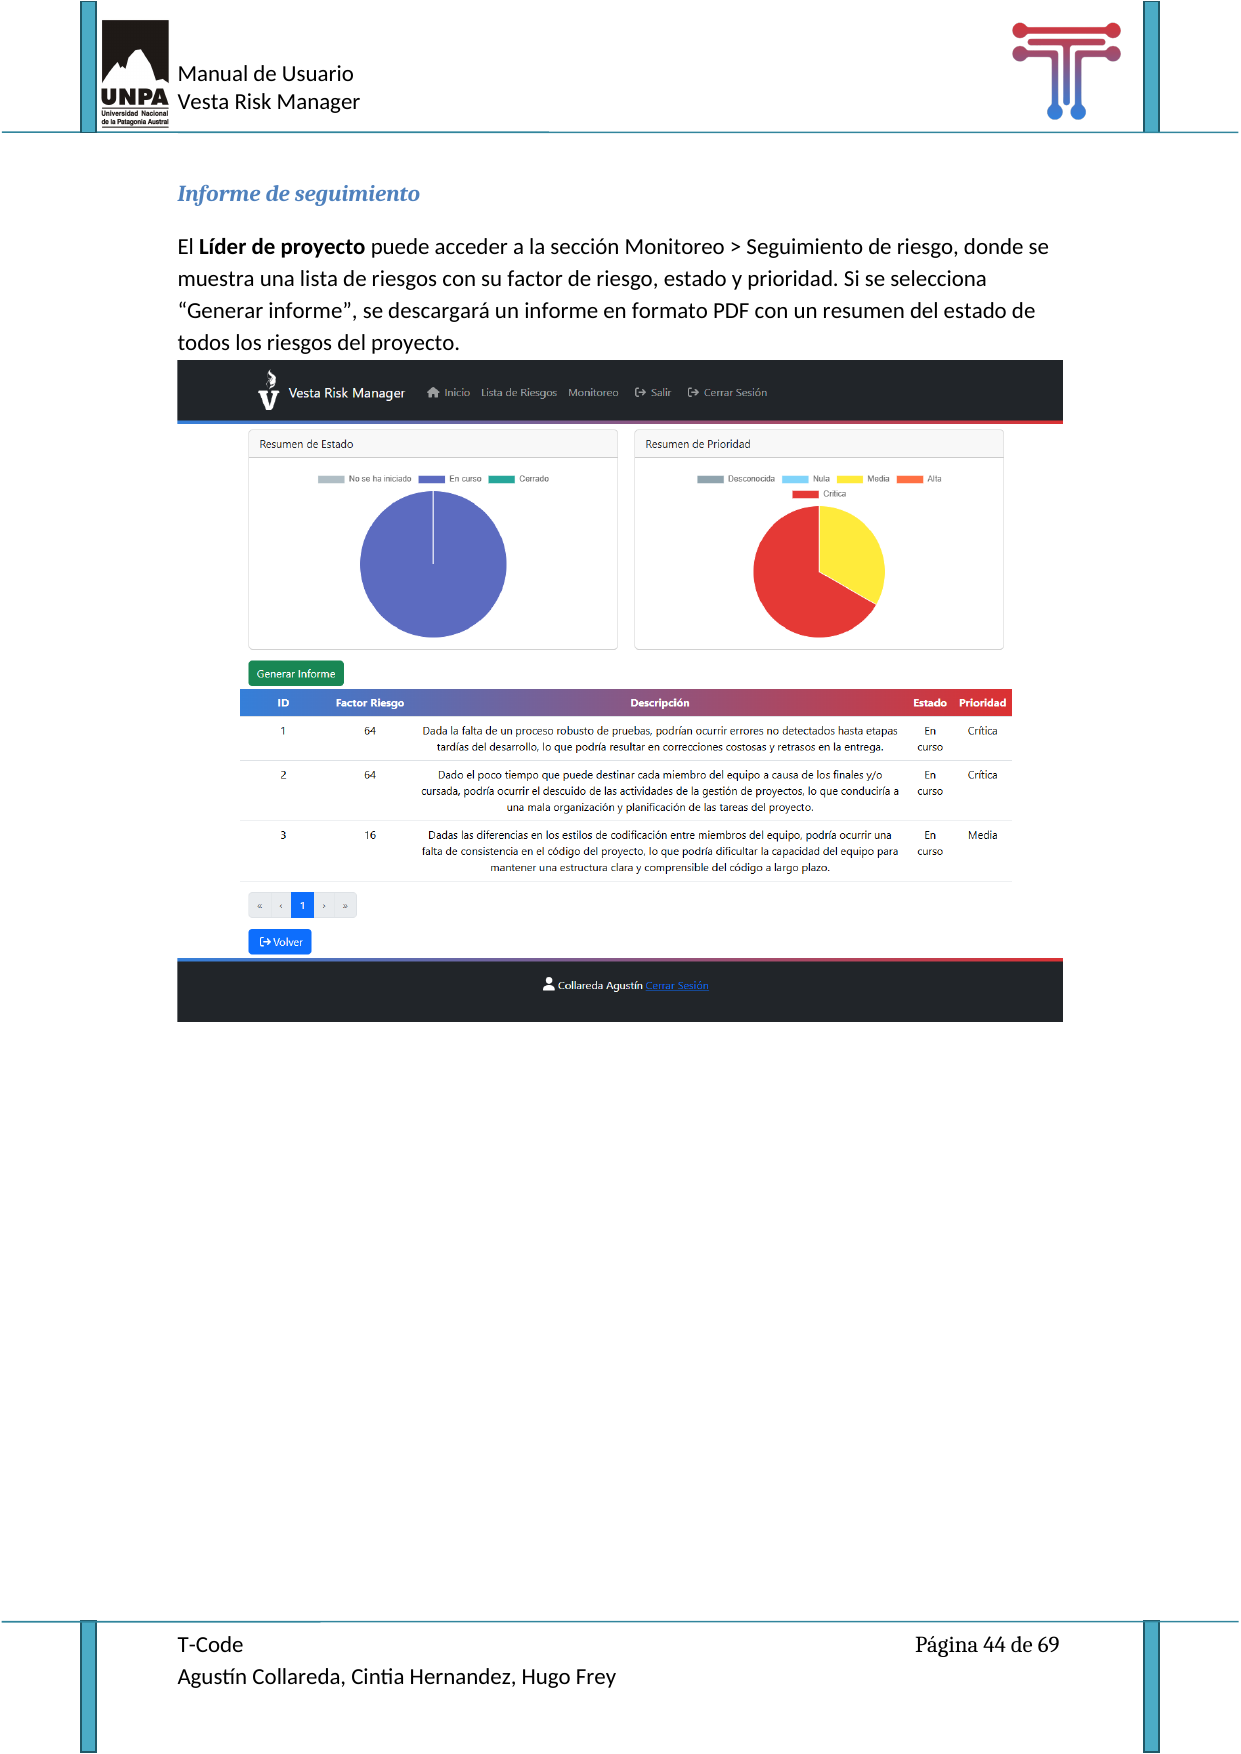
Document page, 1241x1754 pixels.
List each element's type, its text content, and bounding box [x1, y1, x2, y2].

picture [100, 18, 170, 129]
picture [1012, 19, 1122, 122]
picture [177, 360, 1063, 1022]
text El Líder de proyecto puede acceder a la sección Monitoreo > Seguimiento de riesgo, donde se muestra una lista de riesgos con su factor de riesgo, estado y prioridad. Si se selecciona “Generar informe”, se descargará un informe en formato PDF con un resumen del estado de todos los riesgos del proyecto. [177, 232, 1063, 356]
subtitle Informe de seguimiento [177, 181, 1063, 207]
